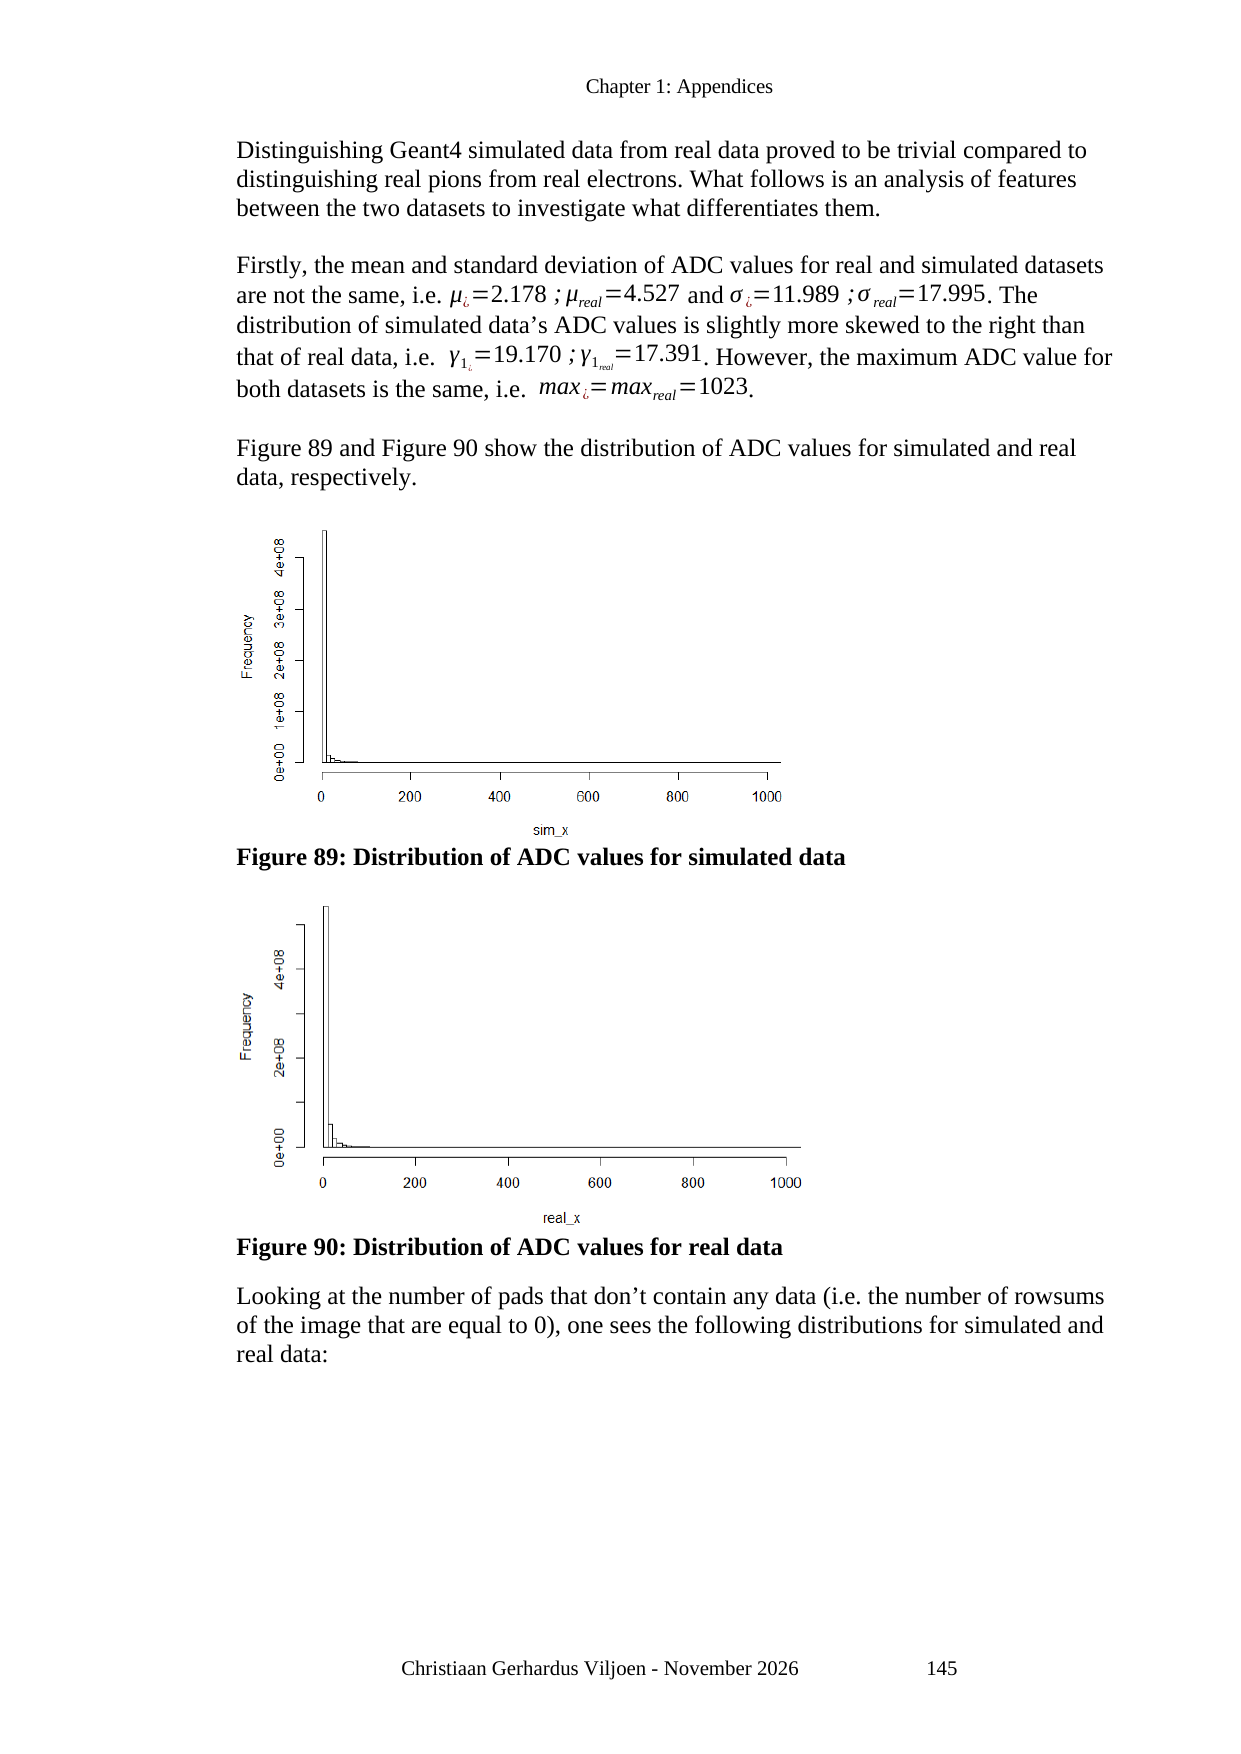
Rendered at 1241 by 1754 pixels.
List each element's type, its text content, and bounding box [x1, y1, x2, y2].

text Firstly, the mean and standard deviation of ADC values for real and simulated datasets are not the same, i.e. and . The distribution of simulated data’s ADC values is slightly more skewed to the right than that of real data, i.e. . However, the maximum ADC value for both datasets is the same, i.e. . [236, 250, 1122, 404]
picture [236, 891, 817, 1232]
picture [236, 519, 792, 842]
text Distinguishing Geant4 simulated data from real data proved to be trivial compared to distinguishing real pions from real electrons. What follows is an analysis of features between the two datasets to investigate what differentiates them. [236, 135, 1122, 222]
text Looking at the number of pads that don’t contain any data (i.e. the number of rowsums of the image that are equal to 0), one sees the following distributions for simulated and real data: [236, 1281, 1122, 1368]
